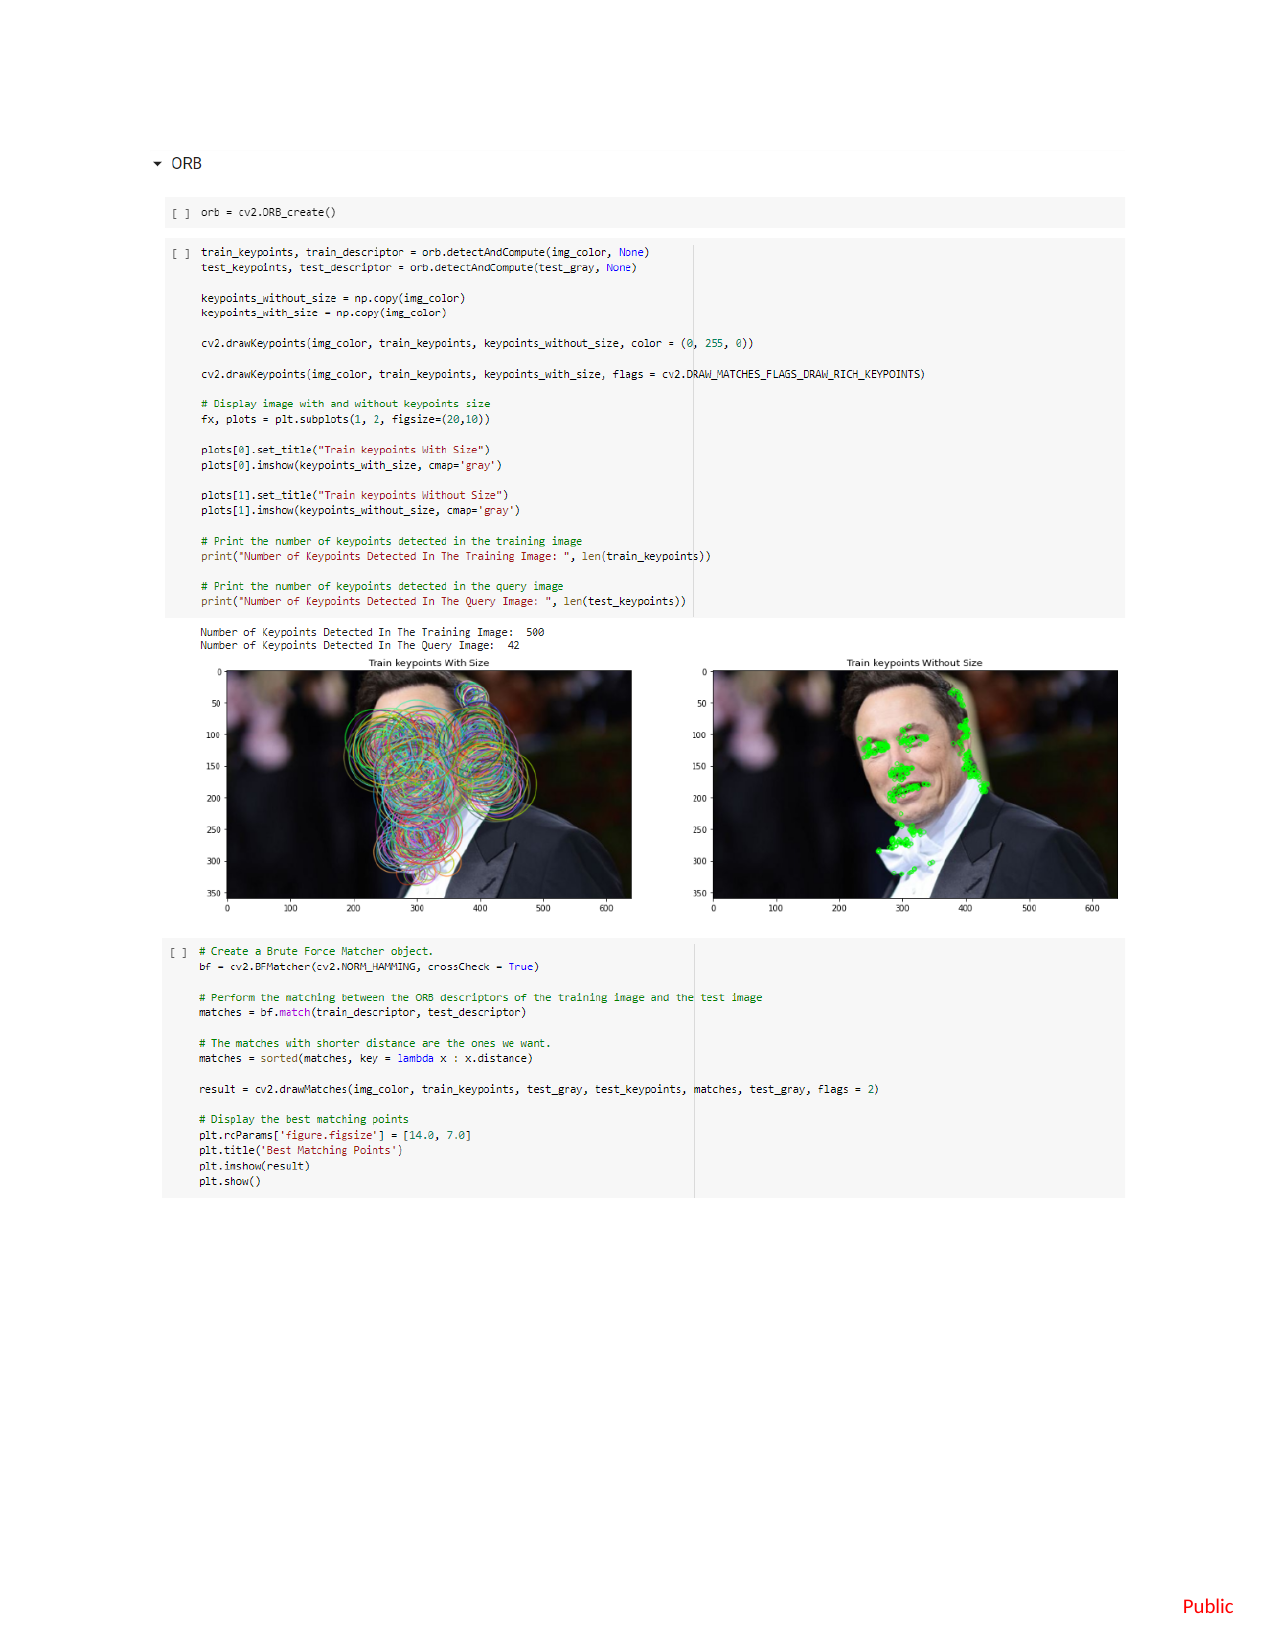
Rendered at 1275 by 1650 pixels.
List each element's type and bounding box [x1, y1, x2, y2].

picture [150, 150, 1125, 920]
picture [150, 938, 1125, 1198]
